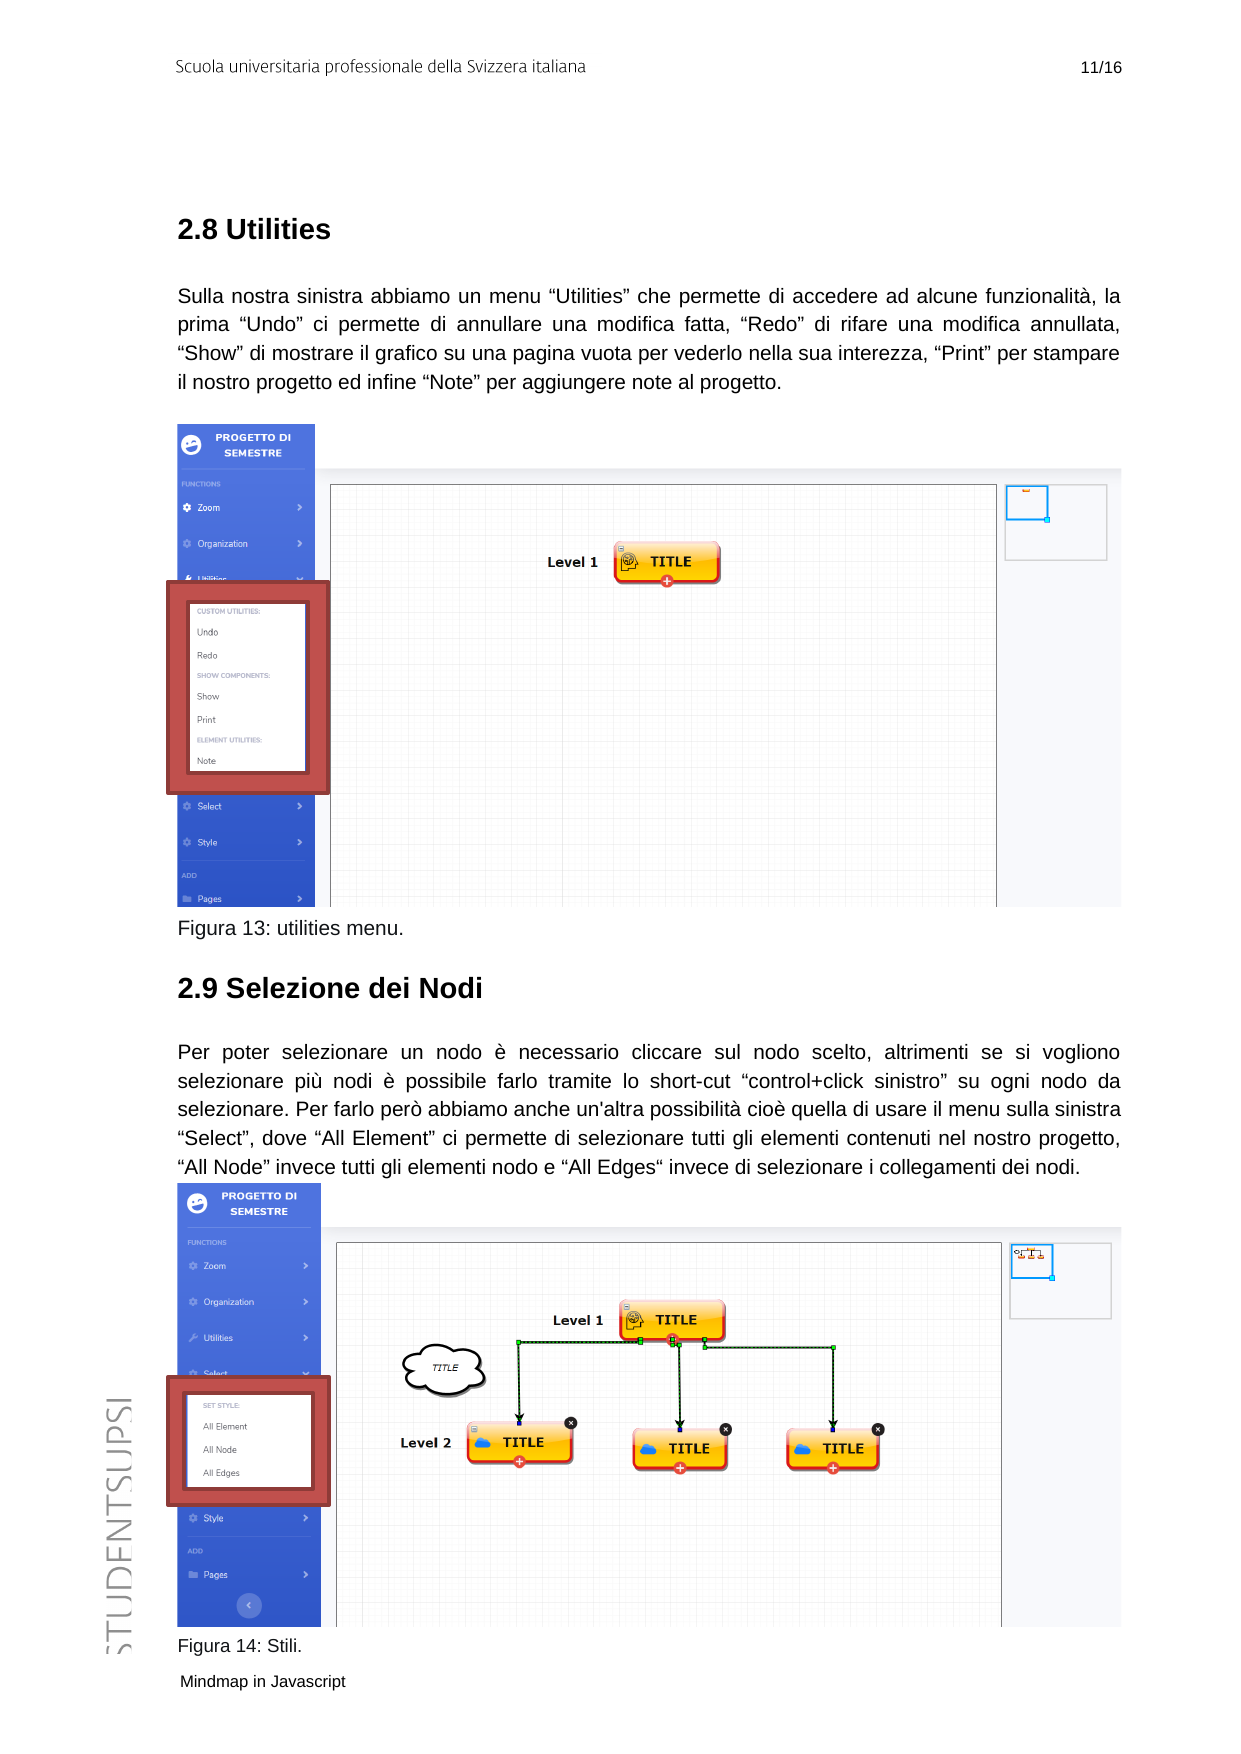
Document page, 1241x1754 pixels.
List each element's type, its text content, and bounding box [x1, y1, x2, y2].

picture [177, 1183, 1122, 1627]
text Figura 13: utilities menu. [177, 915, 1122, 939]
text 2.9 Selezione dei Nodi [177, 971, 1122, 1004]
text Sulla nostra sinistra abbiamo un menu “Utilities” che permette di accedere ad alcune funzionalità, la prima “Undo” ci permette di annullare una modifica fatta, “Redo” di rifare una modifica annullata, “Show” di mostrare il grafico su una pagina vuota per vederlo nella sua interezza, “Print” per stampare il nostro progetto ed infine “Note” per aggiungere note al progetto. [177, 283, 1122, 394]
text Figura 14: Stili. [177, 1635, 1122, 1657]
picture [168, 53, 602, 80]
text 2.8 Utilities [177, 212, 1122, 245]
picture [186, 1395, 311, 1487]
picture [106, 1399, 132, 1654]
text Per poter selezionare un nodo è necessario cliccare sul nodo scelto, altrimenti se si vogliono selezionare più nodi è possibile farlo tramite lo short-cut “control+click sinistro” su ogni nodo da selezionare. Per farlo però abbiamo anche un'altra possibilità cioè quella di usare il menu sulla sinistra “Select”, dove “All Element” ci permette di selezionare tutti gli elementi contenuti nel nostro progetto, “All Node” invece tutti gli elementi nodo e “All Edges“ invece di selezionare i collegamenti dei nodi. [177, 1040, 1122, 1179]
picture [190, 604, 306, 771]
picture [177, 424, 1122, 907]
